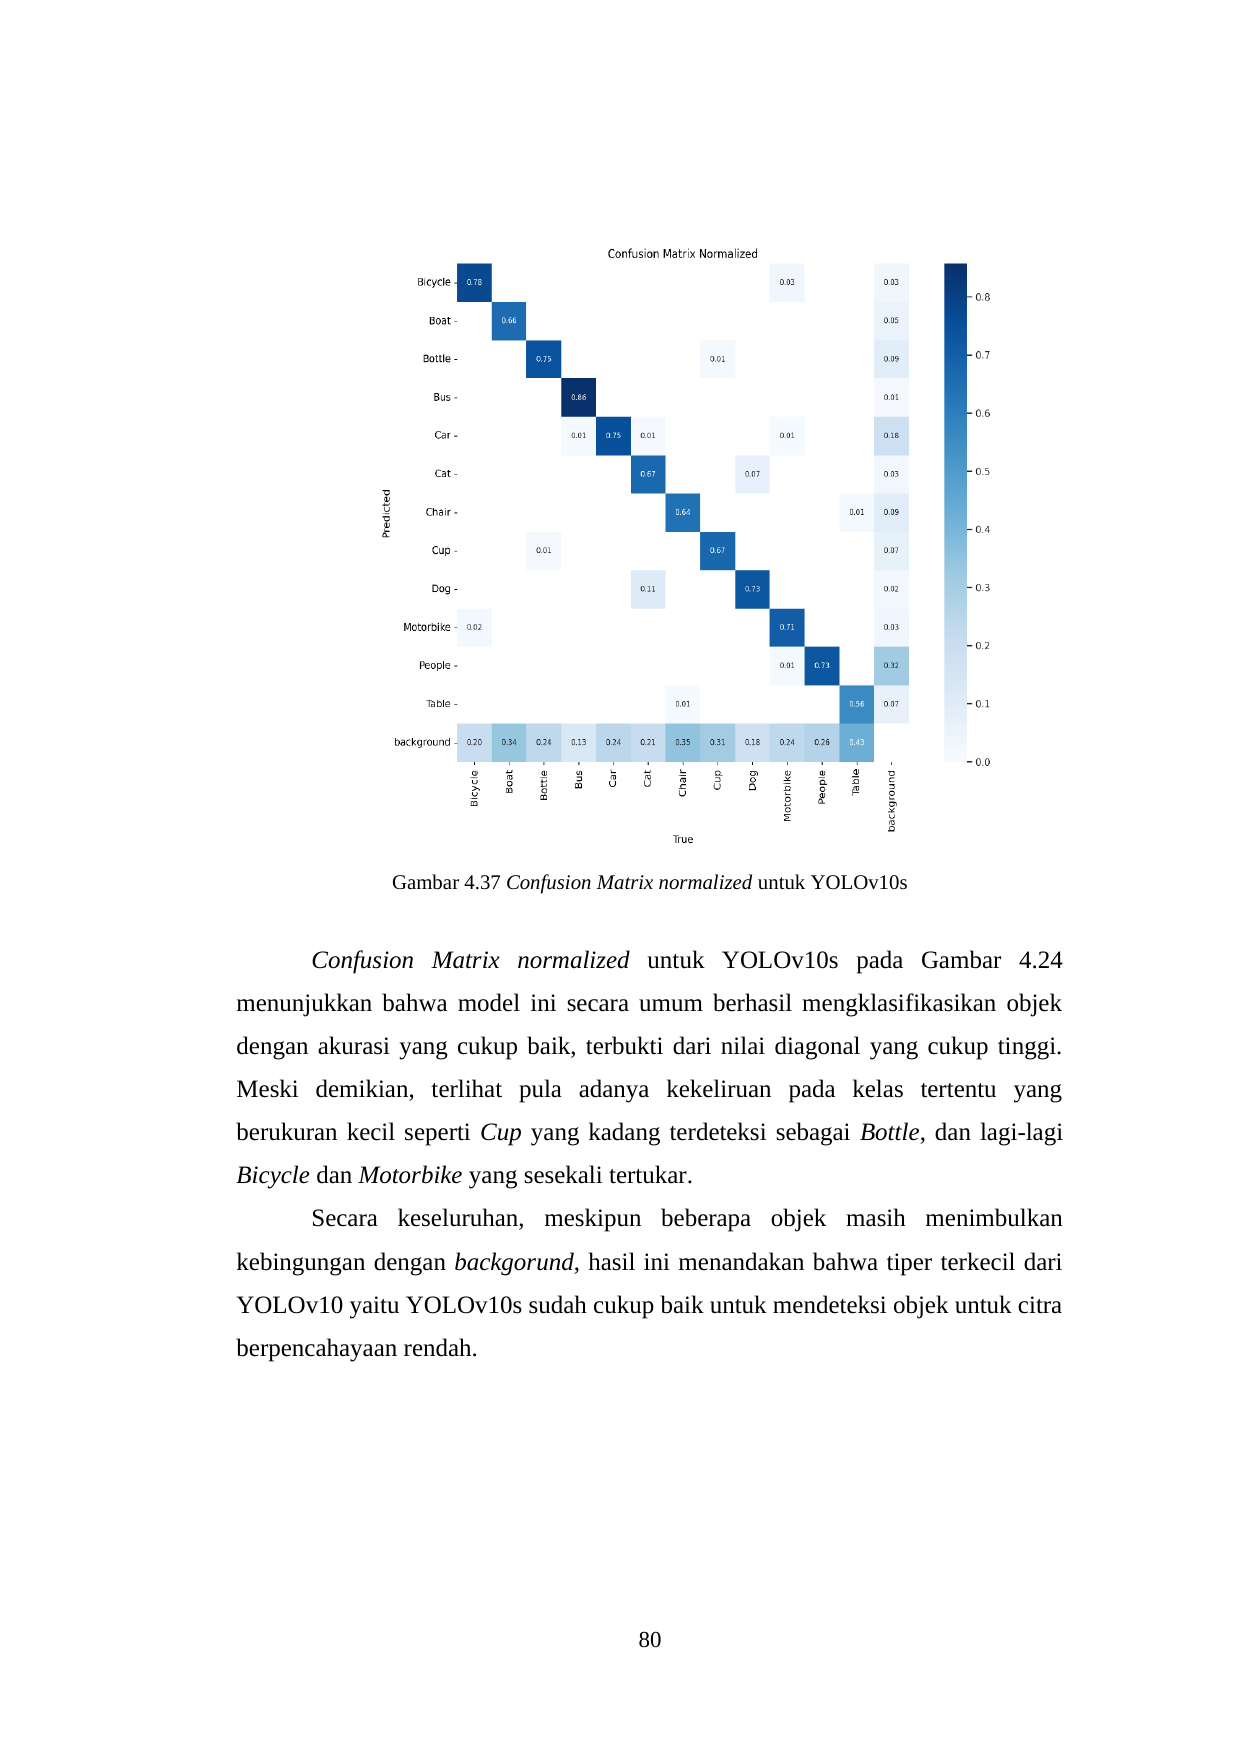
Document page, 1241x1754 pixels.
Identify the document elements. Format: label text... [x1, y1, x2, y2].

picture [311, 236, 1062, 857]
text Confusion Matrix normalized untuk YOLOv10s pada Gambar 4.24 menunjukkan bahwa model ini secara umum berhasil mengklasifikasikan objek dengan akurasi yang cukup baik, terbukti dari nilai diagonal yang cukup tinggi. Meski demikian, terlihat pula adanya kekeliruan pada kelas tertentu yang berukuran kecil seperti Cup yang kadang terdeteksi sebagai Bottle, dan lagi-lagi Bicycle dan Motorbike yang sesekali tertukar. [236, 945, 1063, 1189]
text Secara keseluruhan, meskipun beberapa objek masih menimbulkan kebingungan dengan backgorund, hasil ini menandakan bahwa tiper terkecil dari YOLOv10 yaitu YOLOv10s sudah cukup baik untuk mendeteksi objek untuk citra berpencahayaan rendah. [236, 1203, 1063, 1362]
text Gambar . Confusion Matrix normalized untuk YOLOv10s [236, 869, 1063, 894]
